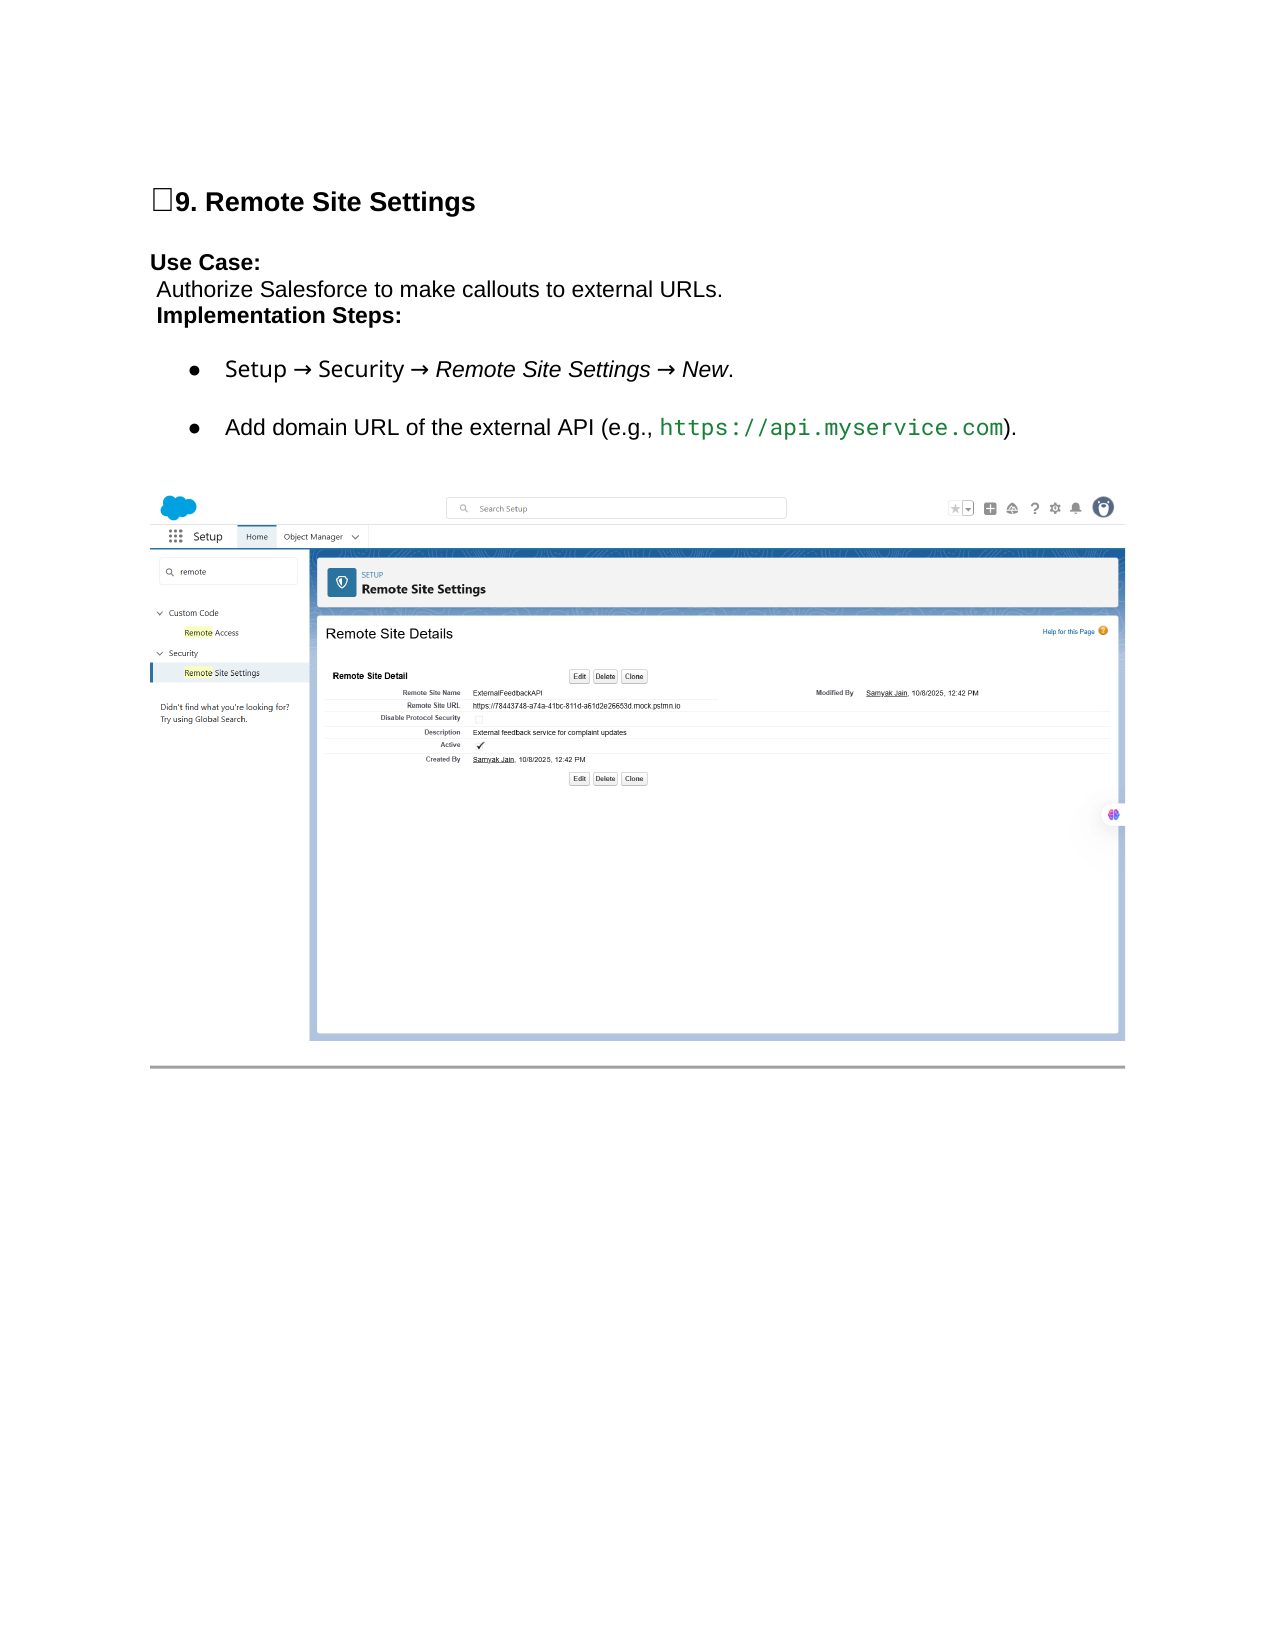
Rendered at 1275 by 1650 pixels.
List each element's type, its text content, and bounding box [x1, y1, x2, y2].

picture [150, 492, 1125, 1041]
text 🔹9. Remote Site Settings [150, 180, 1125, 219]
list Add domain URL of the external API (e.g., https://api.myservice.com). [187, 411, 1125, 468]
text Use Case: Authorize Salesforce to make callouts to external URLs. Implementation Steps: [150, 249, 1125, 328]
list Setup → Security → Remote Site Settings → New. [187, 353, 1125, 411]
